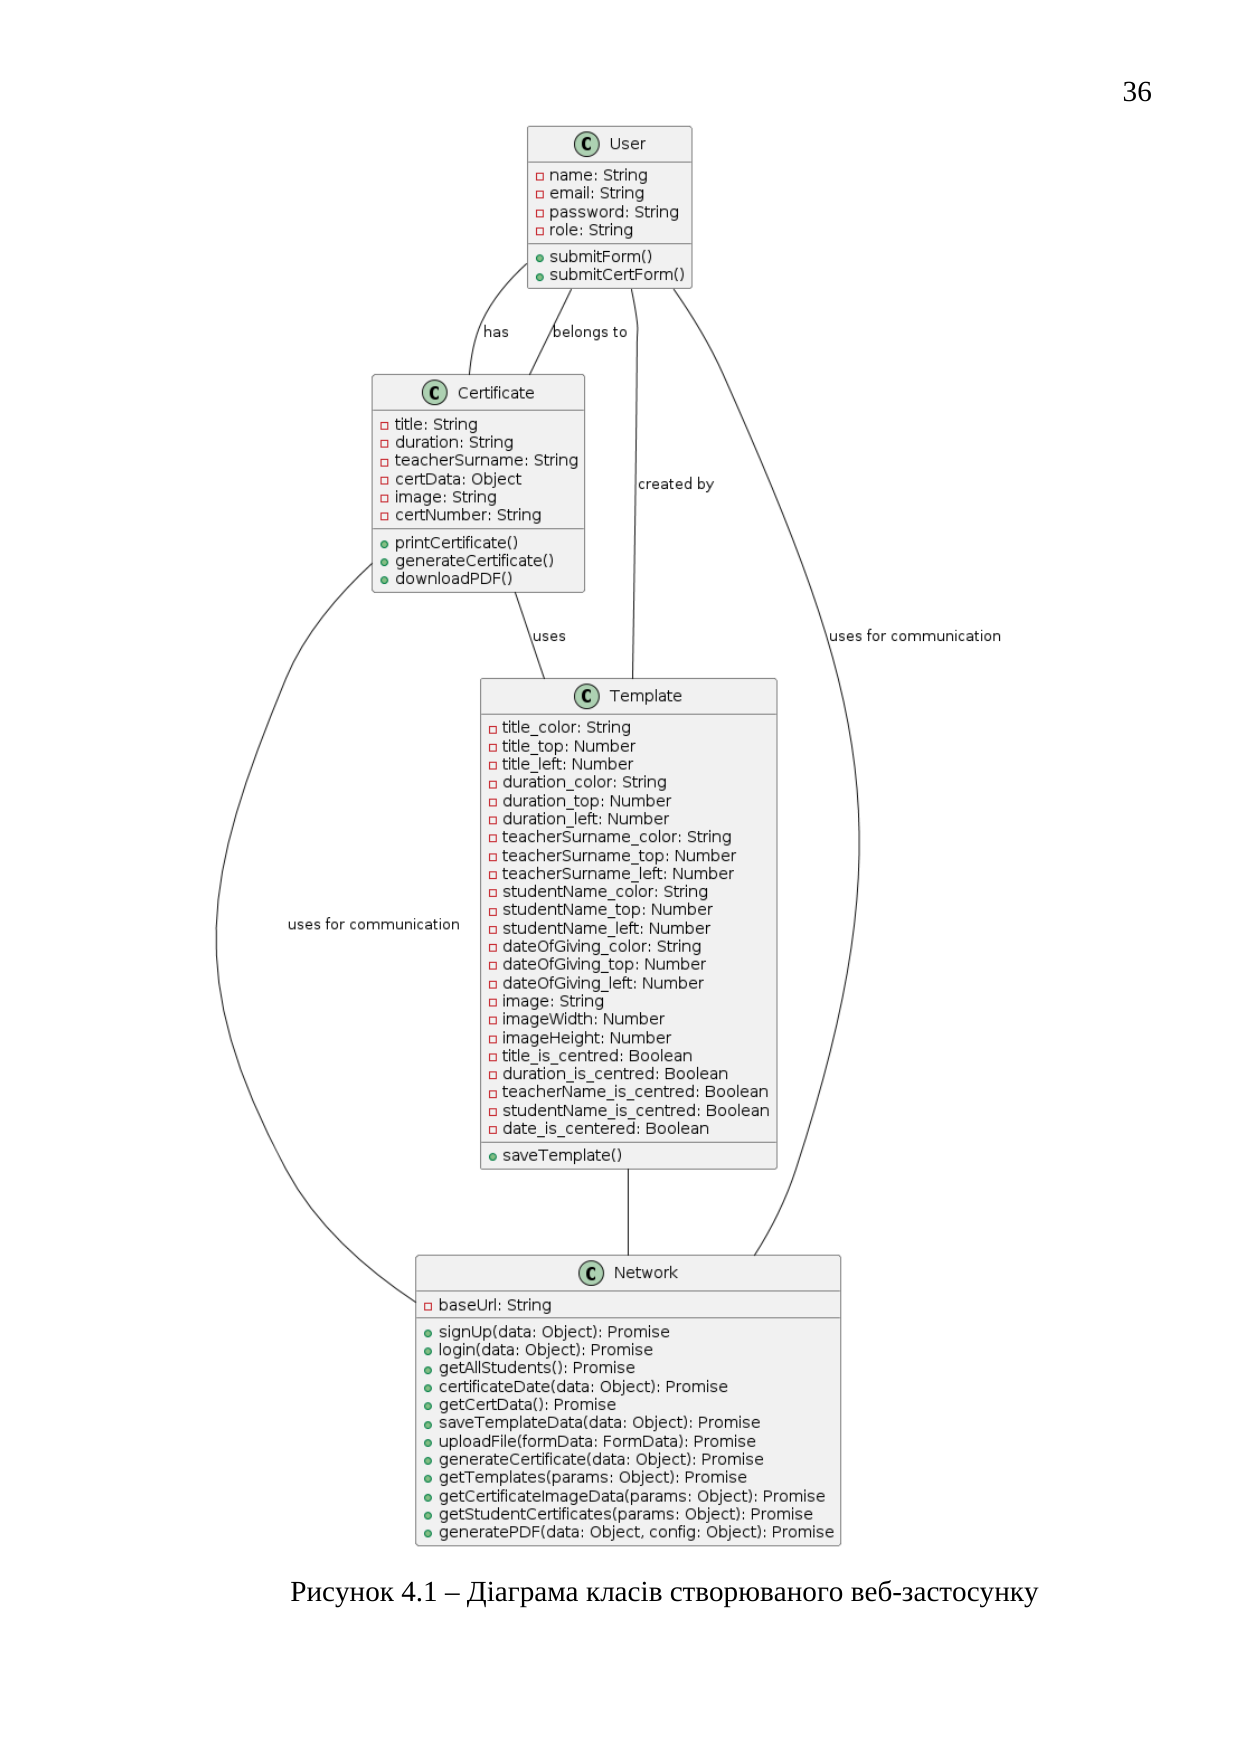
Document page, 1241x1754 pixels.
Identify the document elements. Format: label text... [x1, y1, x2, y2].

picture [177, 118, 1008, 1552]
text Рисунок 4.1 – Діаграма класів створюваного веб-застосунку [177, 1574, 1152, 1608]
